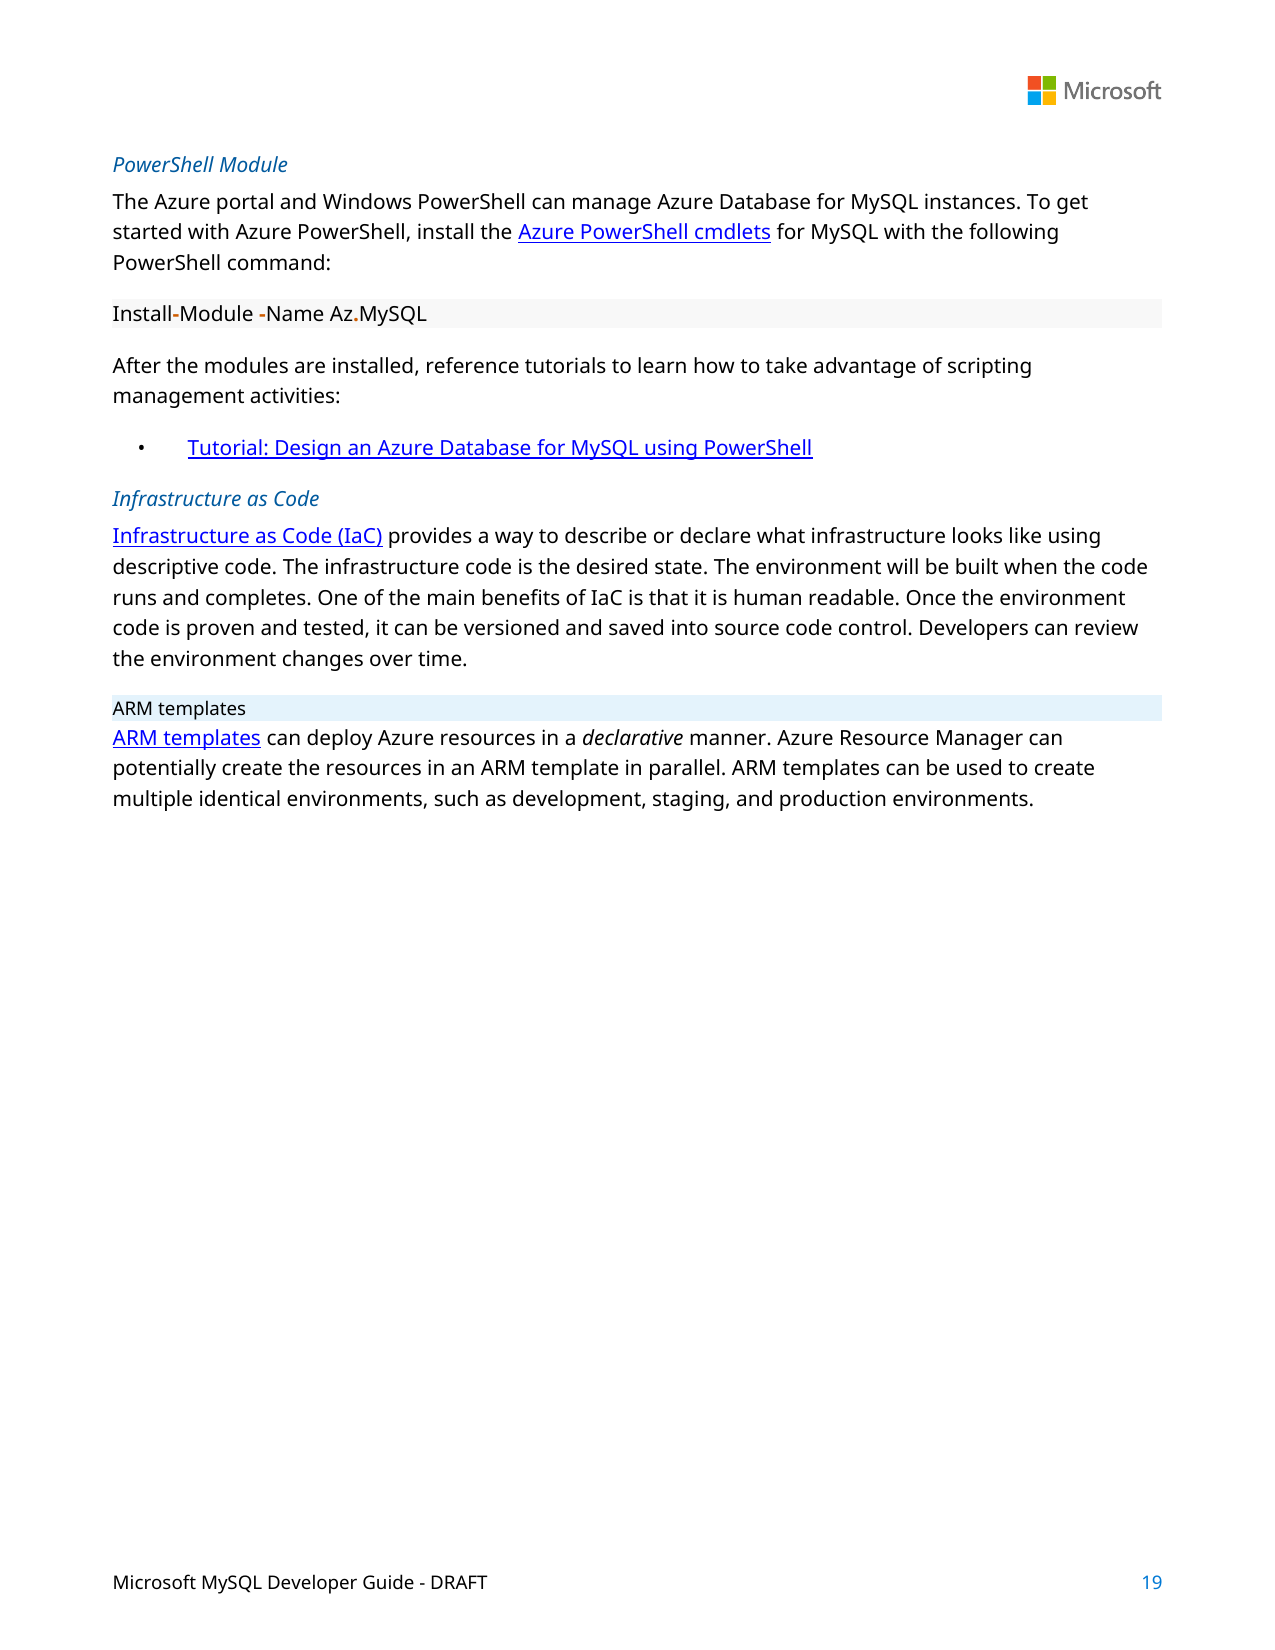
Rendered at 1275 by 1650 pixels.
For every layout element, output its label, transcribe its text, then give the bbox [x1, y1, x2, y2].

subtitle Infrastructure as Code [112, 484, 1162, 513]
subtitle ARM templates [112, 695, 1162, 721]
text Infrastructure as Code (IaC) provides a way to describe or declare what infrastructure looks like using descriptive code. The infrastructure code is the desired state. The environment will be built when the code runs and completes. One of the main benefits of IaC is that it is human readable. Once the environment code is proven and tested, it can be versioned and saved into source code control. Developers can review the environment changes over time. [112, 521, 1162, 672]
list Tutorial: Design an Azure Database for MySQL using PowerShell [137, 433, 1162, 462]
text Install-Module -Name Az.MySQL [112, 299, 1162, 328]
picture [1026, 75, 1163, 107]
subtitle PowerShell Module [112, 150, 1162, 178]
text ARM templates can deploy Azure resources in a declarative manner. Azure Resource Manager can potentially create the resources in an ARM template in parallel. ARM templates can be used to create multiple identical environments, such as development, staging, and production environments. [112, 723, 1162, 813]
text The Azure portal and Windows PowerShell can manage Azure Database for MySQL instances. To get started with Azure PowerShell, install the Azure PowerShell cmdlets for MySQL with the following PowerShell command: [112, 187, 1162, 277]
text After the modules are installed, reference tutorials to learn how to take advantage of scripting management activities: [112, 351, 1162, 410]
